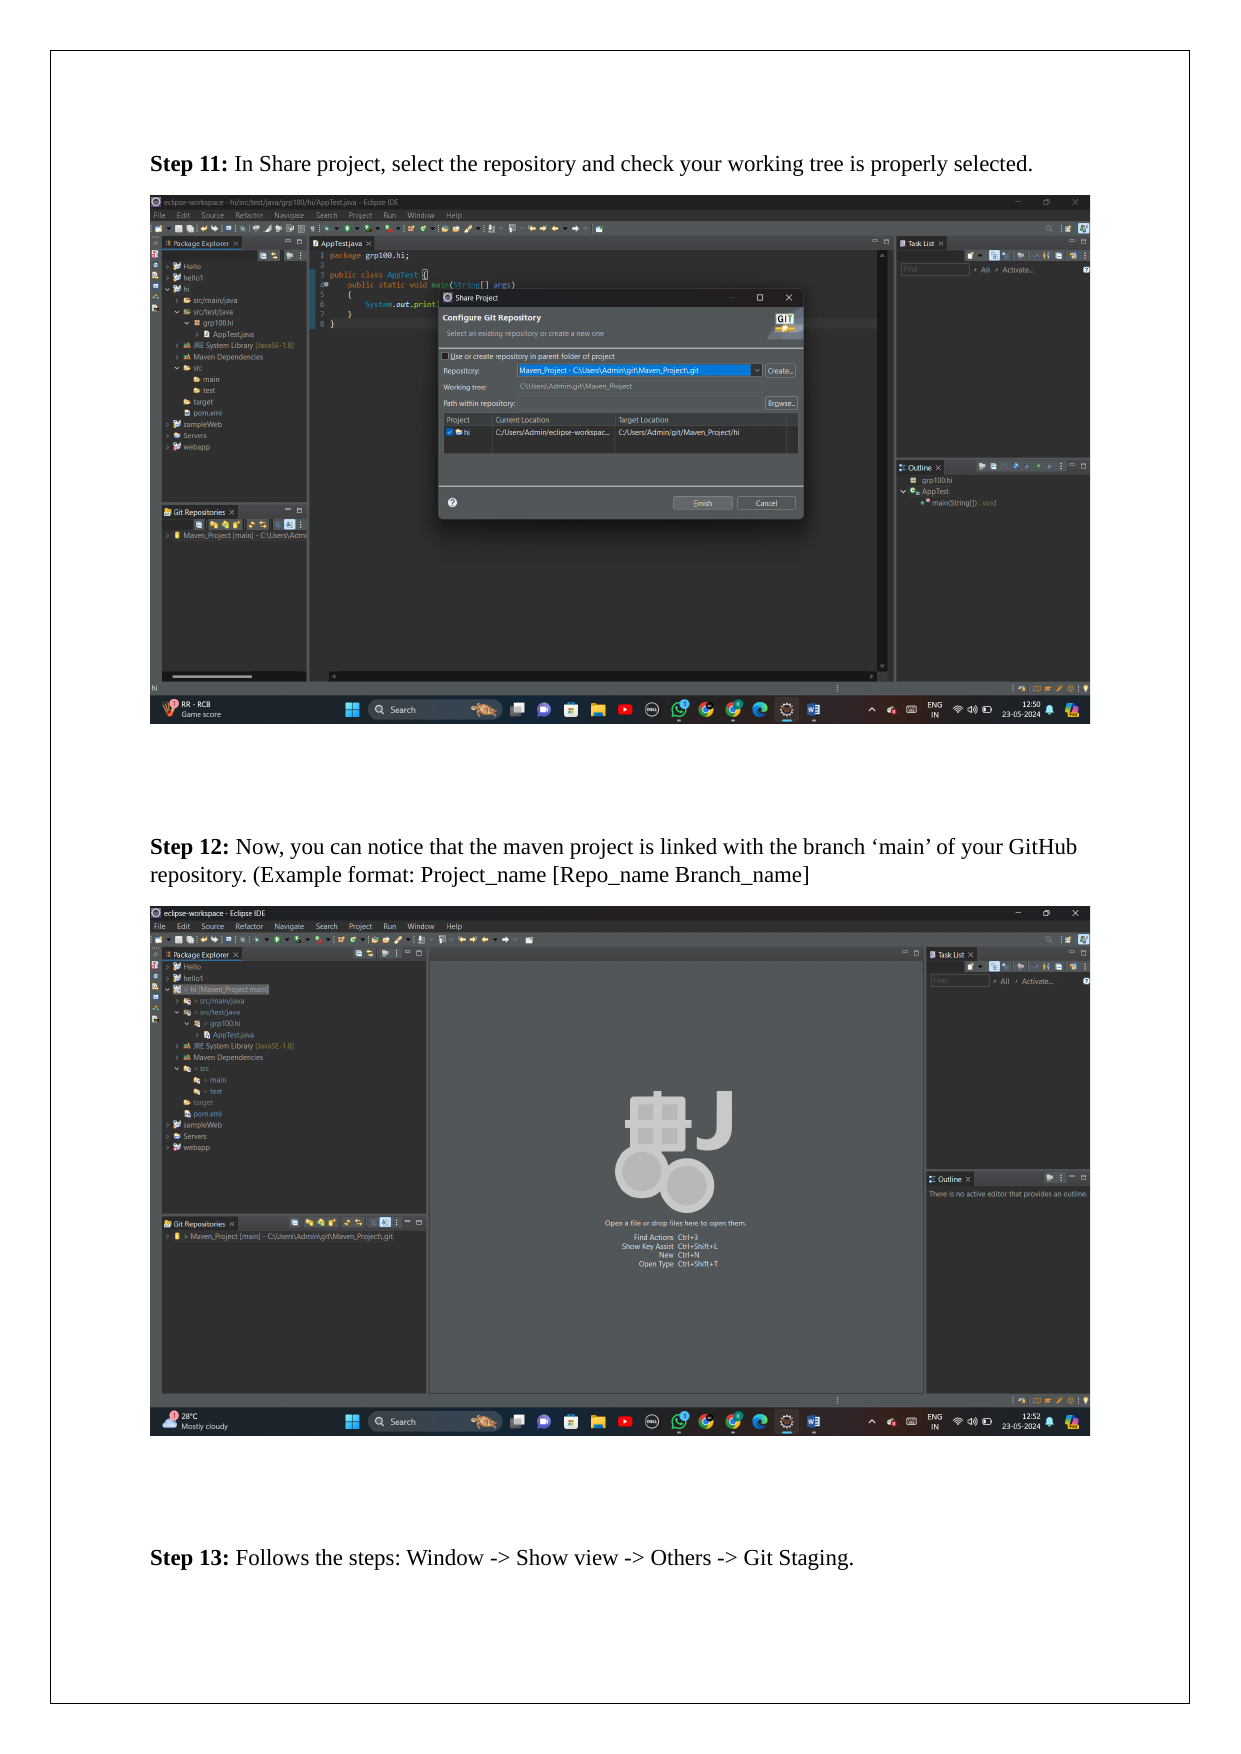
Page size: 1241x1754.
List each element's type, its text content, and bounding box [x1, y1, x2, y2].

text Step 13: Follows the steps: Window -> Show view -> Others -> Git Staging. [150, 1544, 1090, 1571]
picture [150, 906, 1091, 1436]
text Step 11: In Share project, select the repository and check your working tree is properly selected. [150, 150, 1090, 176]
text Step 12: Now, you can notice that the maven project is linked with the branch ‘main’ of your GitHub repository. (Example format: Project_name [Repo_name Branch_name] [150, 833, 1090, 888]
picture [150, 195, 1091, 724]
